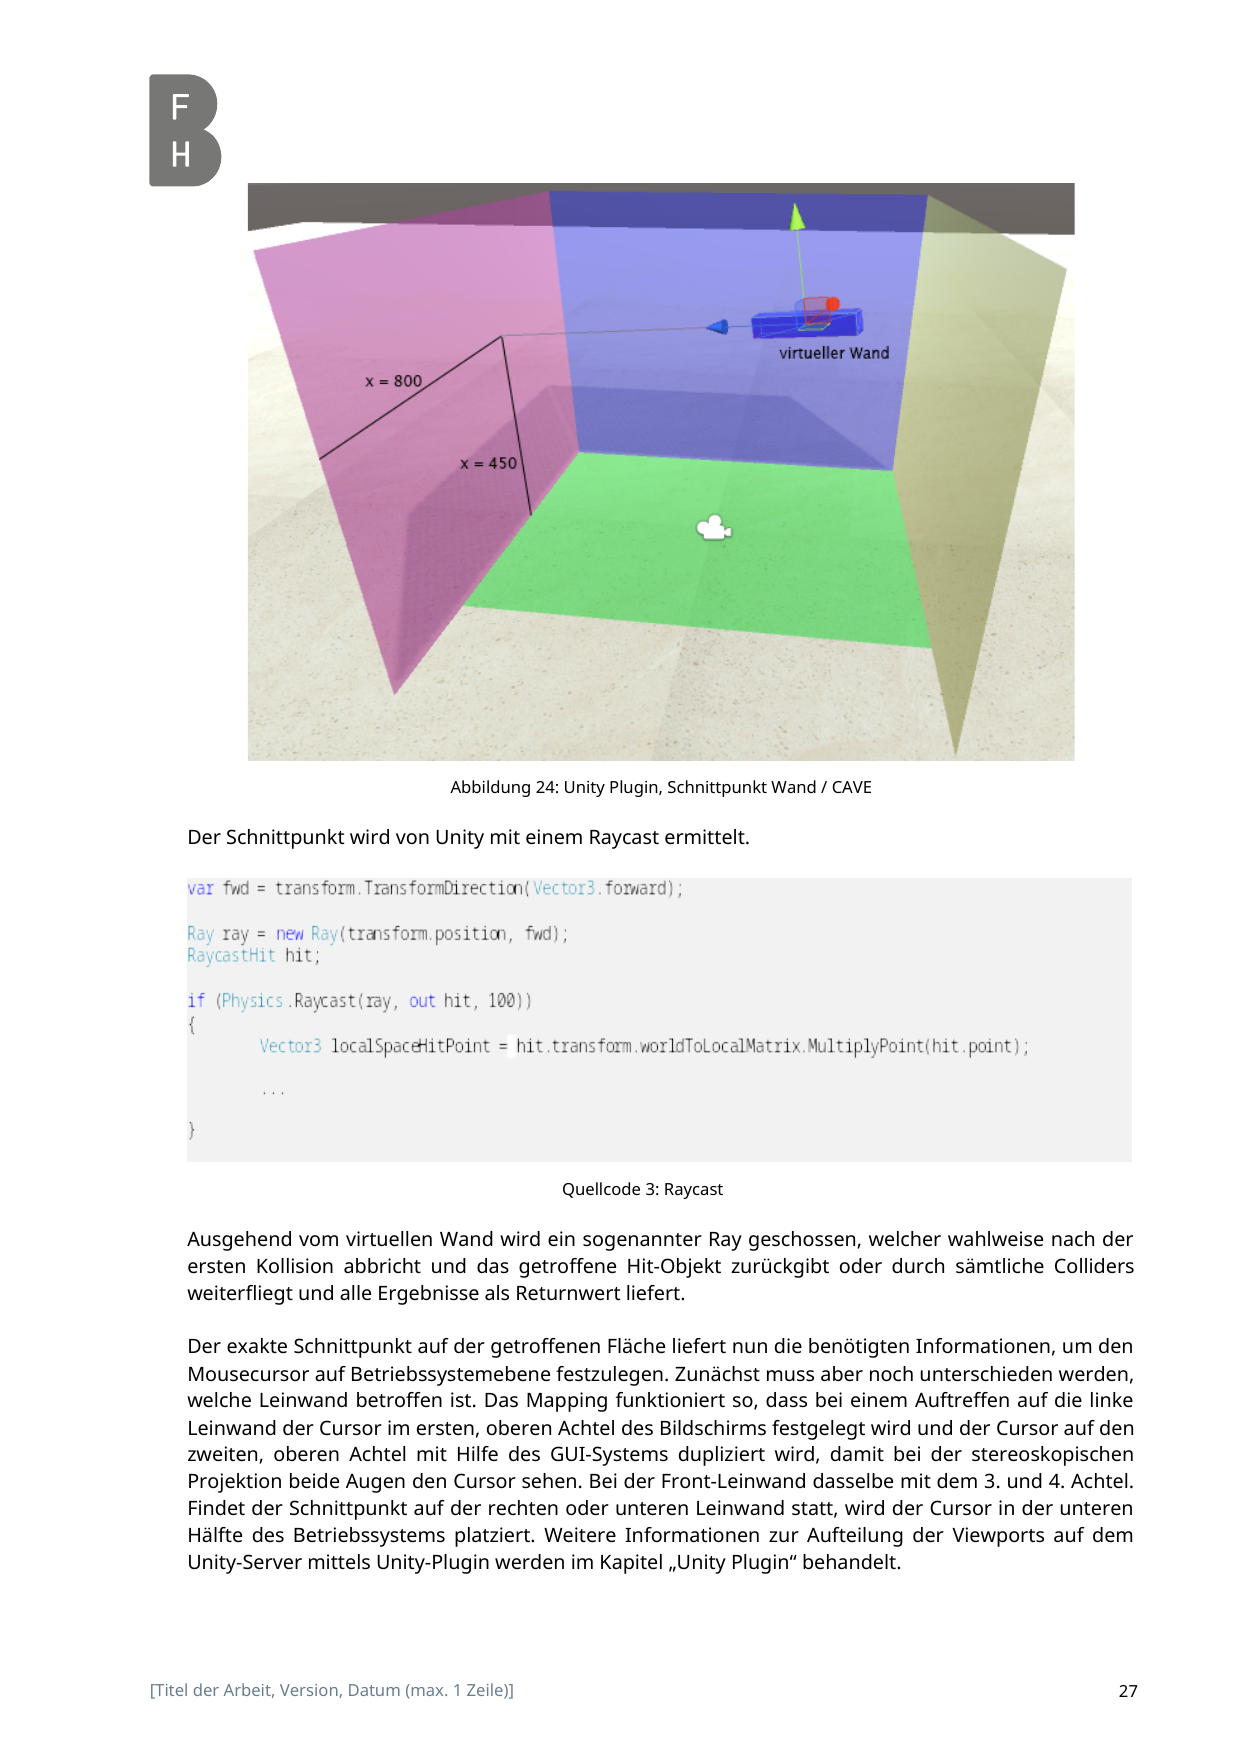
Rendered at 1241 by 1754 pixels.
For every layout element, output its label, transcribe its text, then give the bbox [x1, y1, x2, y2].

list Der Schnittpunkt wird von Unity mit einem Raycast ermittelt. [187, 824, 1136, 851]
list Der exakte Schnittpunkt auf der getroffenen Fläche liefert nun die benötigten Informationen, um den Mousecursor auf Betriebssystemebene festzulegen. Zunächst muss aber noch unterschieden werden, welche Leinwand betroffen ist. Das Mapping funktioniert so, dass bei einem Auftreffen auf die linke Leinwand der Cursor im ersten, oberen Achtel des Bildschirms festgelegt wird und der Cursor auf den zweiten, oberen Achtel mit Hilfe des GUI-Systems dupliziert wird, damit bei der stereoskopischen Projektion beide Augen den Cursor sehen. Bei der Front-Leinwand dasselbe mit dem 3. und 4. Achtel. Findet der Schnittpunkt auf der rechten oder unteren Leinwand statt, wird der Cursor in der unteren Hälfte des Betriebssystems platziert. Weitere Informationen zur Aufteilung der Viewports auf dem Unity-Server mittels Unity-Plugin werden im Kapitel „Unity Plugin“ behandelt. [187, 1333, 1136, 1576]
list Ausgehend vom virtuellen Wand wird ein sogenannter Ray geschossen, welcher wahlweise nach der ersten Kollision abbricht und das getroffene Hit-Objekt zurückgibt oder durch sämtliche Colliders weiterfliegt und alle Ergebnisse als Returnwert liefert. [187, 1225, 1136, 1306]
picture [247, 183, 1075, 761]
